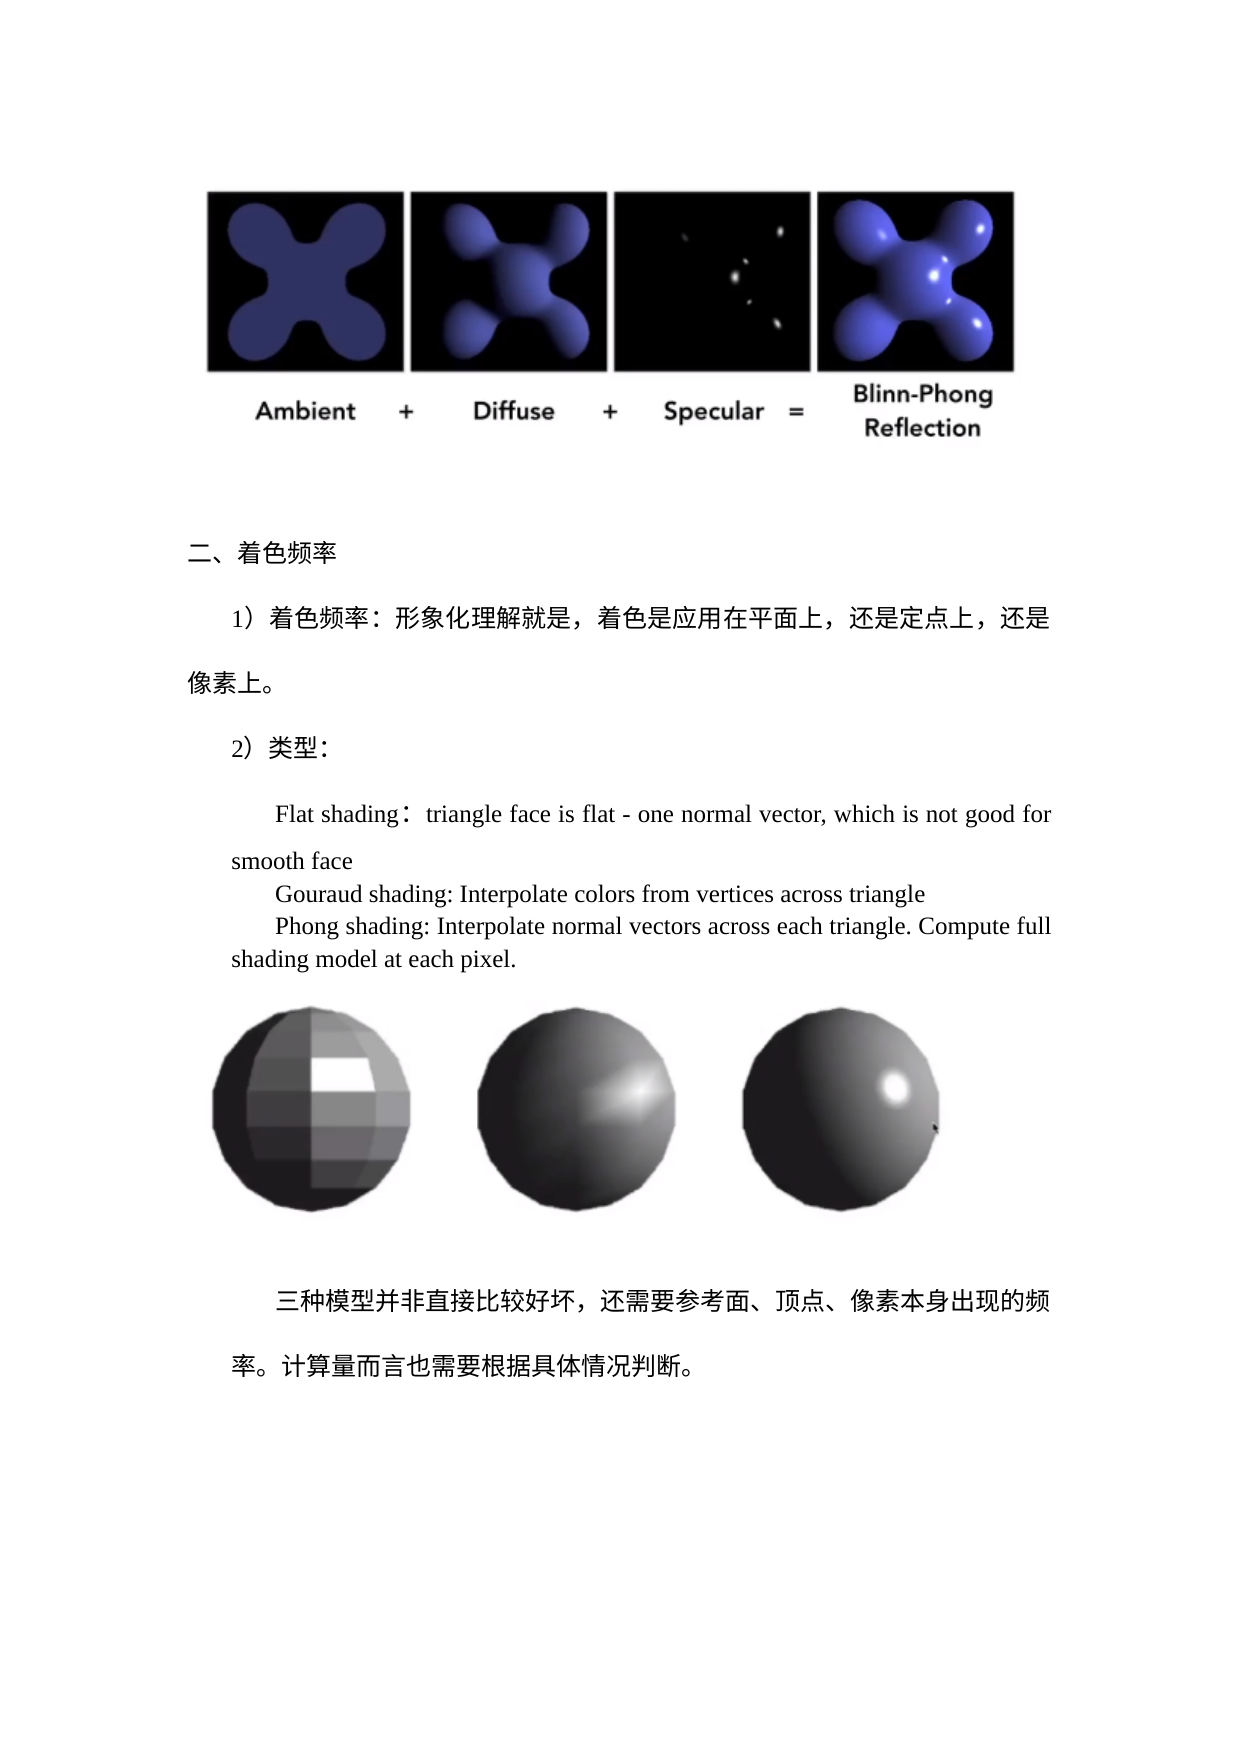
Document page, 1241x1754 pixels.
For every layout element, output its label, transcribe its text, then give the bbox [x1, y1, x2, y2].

text Flat shading：triangle face is flat - one normal vector, which is not good for smooth face [231, 779, 1053, 877]
picture [187, 162, 1034, 475]
text 2）类型： [187, 714, 1053, 779]
text 1）着色频率：形象化理解就是，着色是应用在平面上，还是定点上，还是像素上。 [187, 584, 1053, 714]
text 二、着色频率 [187, 519, 1053, 584]
picture [187, 974, 971, 1244]
text Phong shading: Interpolate normal vectors across each triangle. Compute full shading model at each pixel. [231, 909, 1053, 974]
text Gouraud shading: Interpolate colors from vertices across triangle [231, 877, 1053, 909]
text 三种模型并非直接比较好坏，还需要参考面、顶点、像素本身出现的频率。计算量而言也需要根据具体情况判断。 [231, 1267, 1053, 1397]
